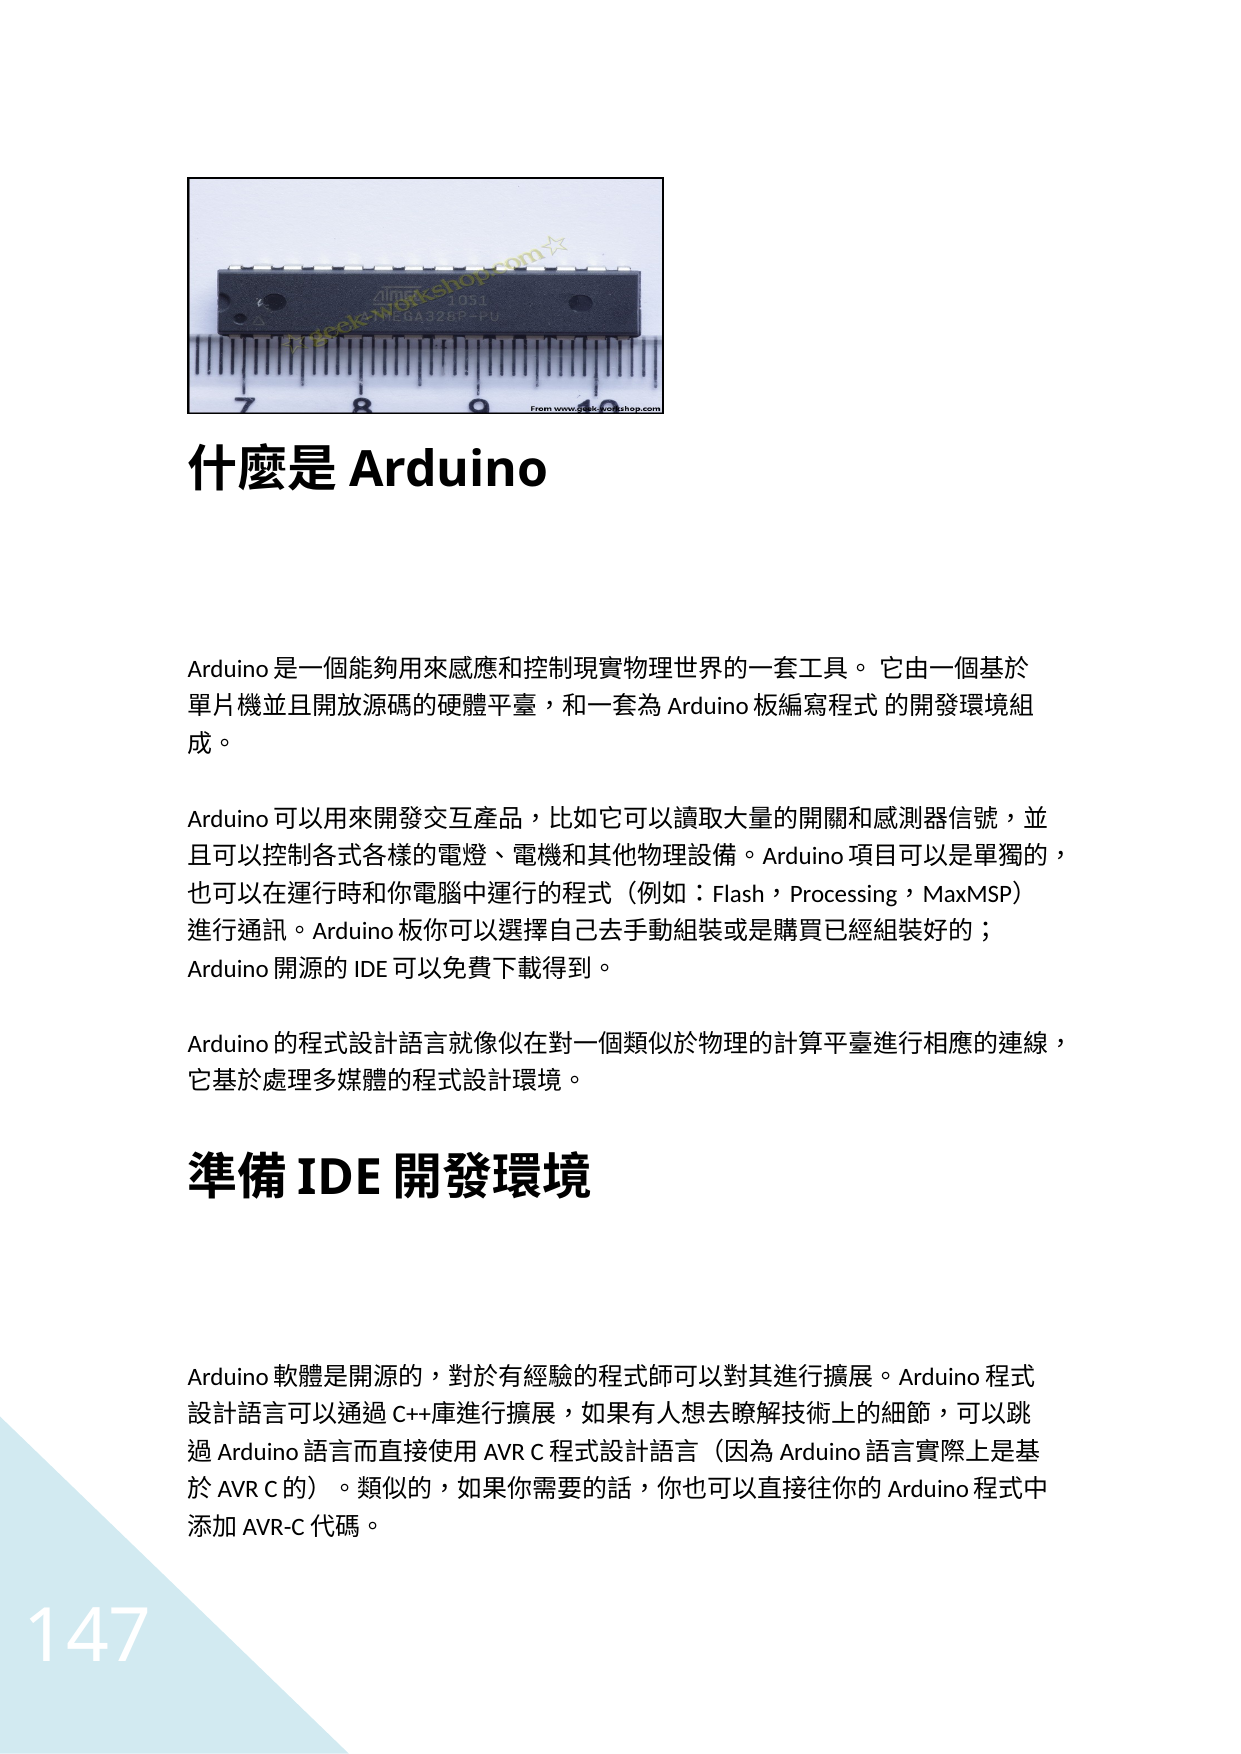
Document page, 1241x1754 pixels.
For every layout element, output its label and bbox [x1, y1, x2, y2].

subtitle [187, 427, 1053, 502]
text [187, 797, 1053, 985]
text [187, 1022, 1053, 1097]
picture [187, 177, 664, 414]
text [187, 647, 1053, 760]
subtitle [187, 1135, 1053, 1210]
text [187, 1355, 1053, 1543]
